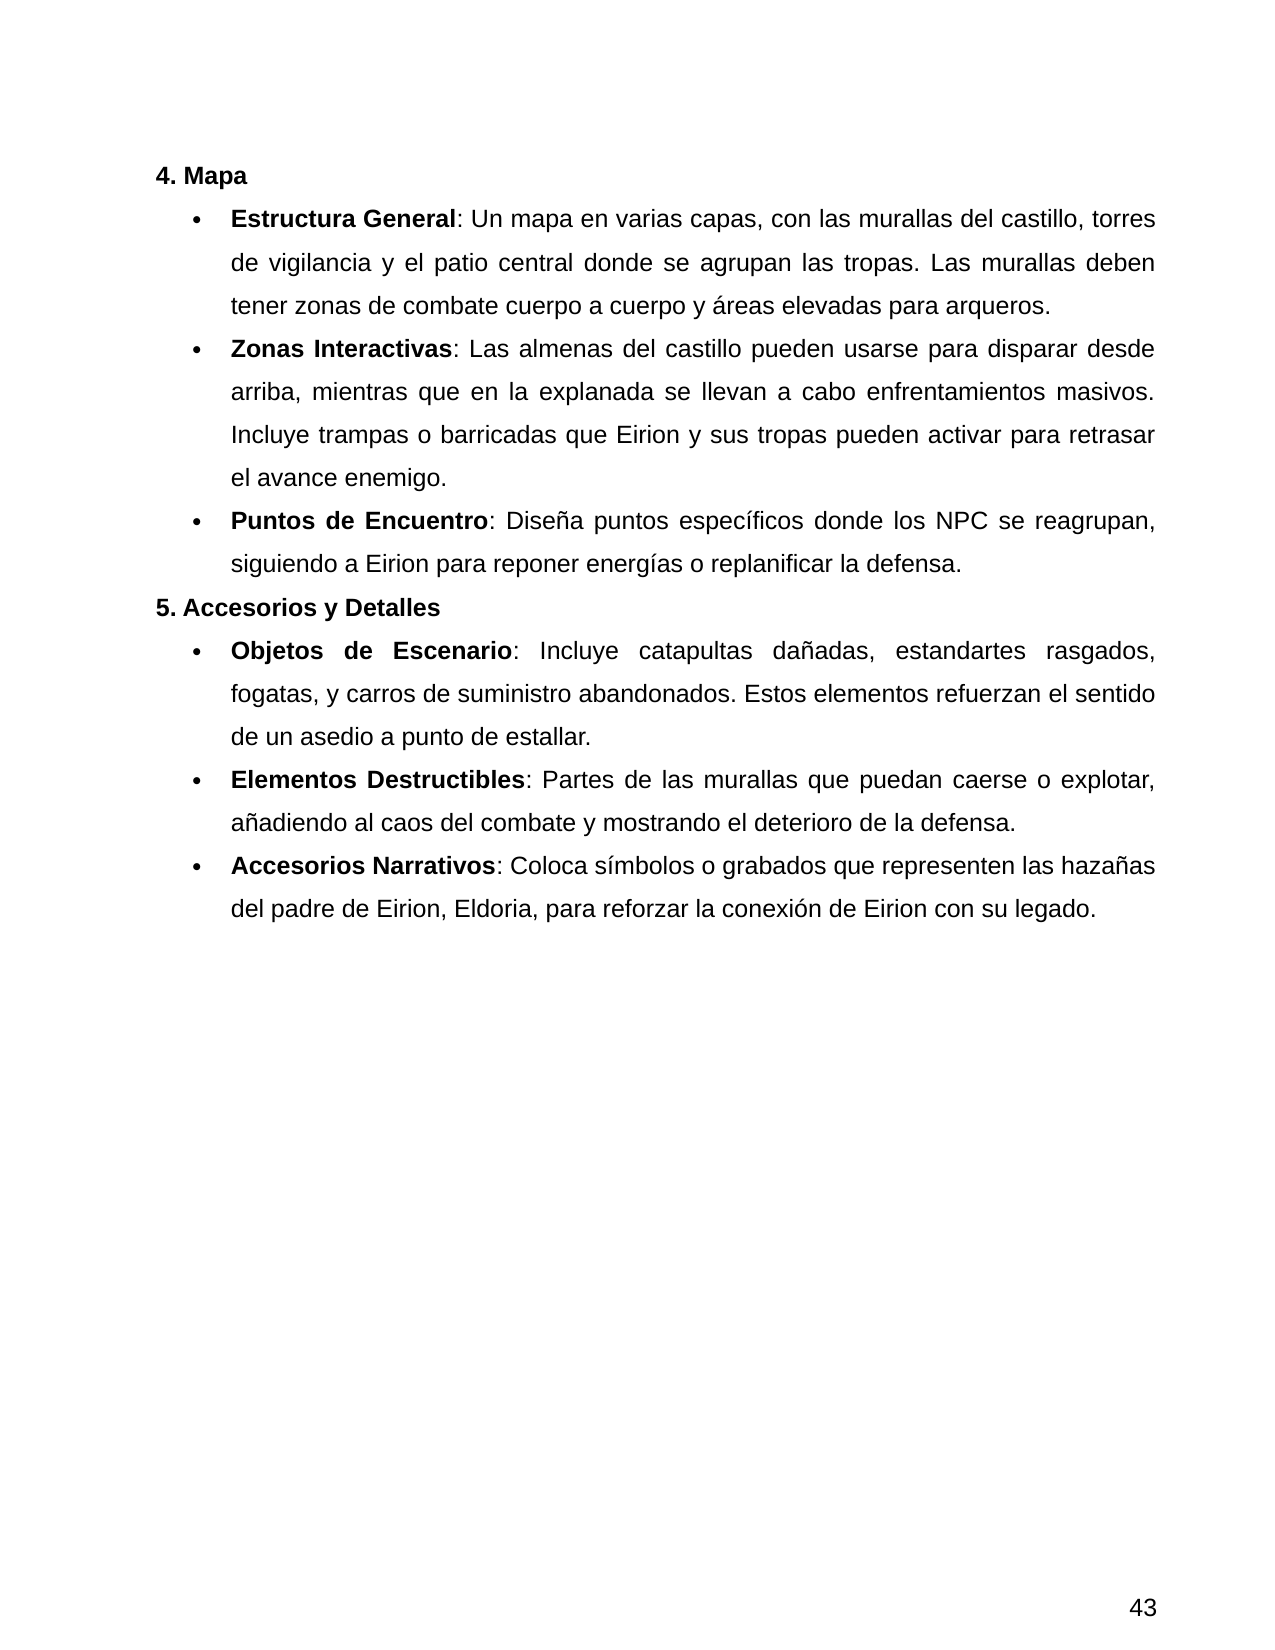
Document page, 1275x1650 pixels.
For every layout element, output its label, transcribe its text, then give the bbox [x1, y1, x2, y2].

list Objetos de Escenario: Incluye catapultas dañadas, estandartes rasgados, fogatas, y carros de suministro abandonados. Estos elementos refuerzan el sentido de un asedio a punto de estallar. [193, 636, 1157, 751]
list Estructura General: Un mapa en varias capas, con las murallas del castillo, torres de vigilancia y el patio central donde se agrupan las tropas. Las murallas deben tener zonas de combate cuerpo a cuerpo y áreas elevadas para arqueros. [193, 204, 1157, 319]
text 5. Accesorios y Detalles [156, 592, 1157, 621]
list Accesorios Narrativos: Coloca símbolos o grabados que representen las hazañas del padre de Eirion, Eldoria, para reforzar la conexión de Eirion con su legado. [193, 851, 1157, 923]
list Zonas Interactivas: Las almenas del castillo pueden usarse para disparar desde arriba, mientras que en la explanada se llevan a cabo enfrentamientos masivos. Incluye trampas o barricadas que Eirion y sus tropas pueden activar para retrasar el avance enemigo. [193, 334, 1157, 492]
list Elementos Destructibles: Partes de las murallas que puedan caerse o explotar, añadiendo al caos del combate y mostrando el deterioro de la defensa. [193, 765, 1157, 837]
list Puntos de Encuentro: Diseña puntos específicos donde los NPC se reagrupan, siguiendo a Eirion para reponer energías o replanificar la defensa. [193, 506, 1157, 578]
text 4. Mapa [156, 161, 1157, 190]
